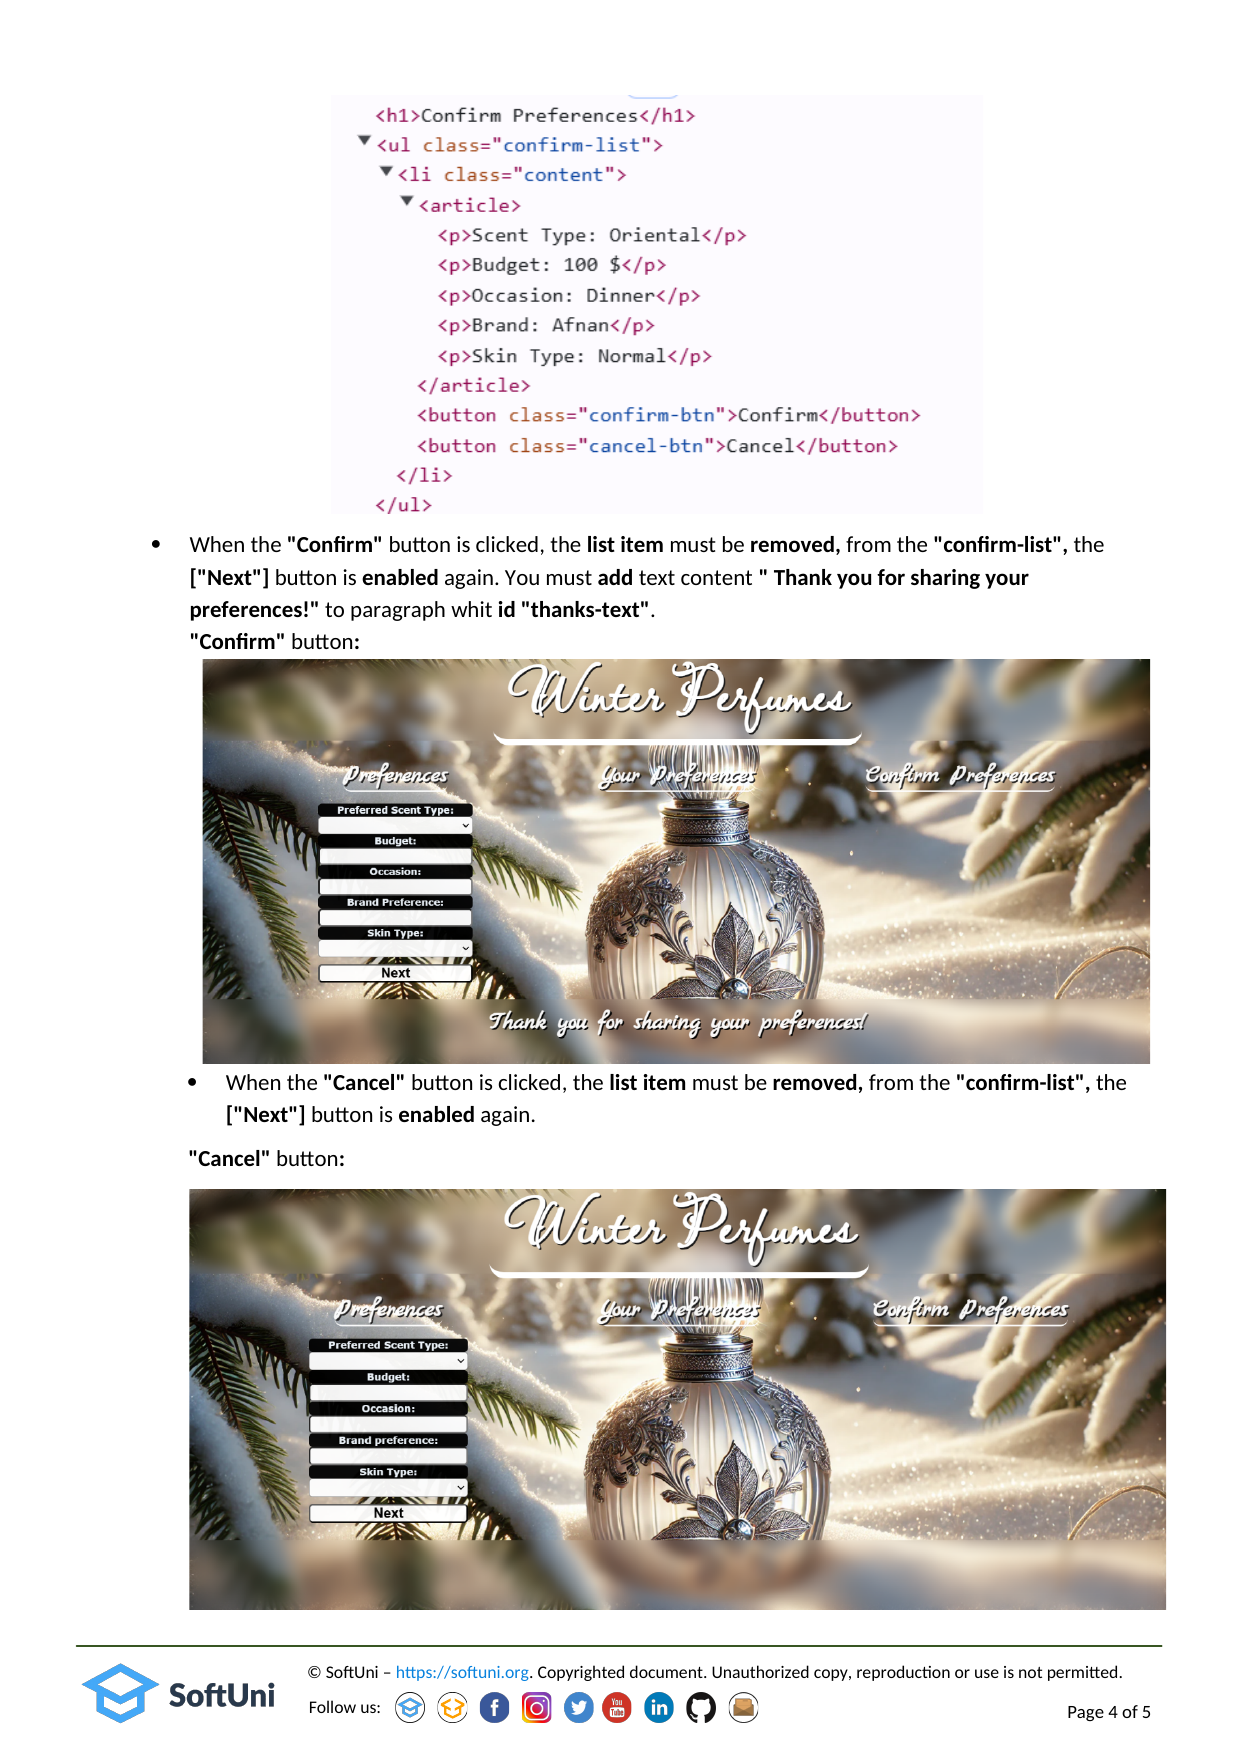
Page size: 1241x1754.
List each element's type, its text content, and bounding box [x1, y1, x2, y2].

picture [479, 1692, 510, 1723]
picture [686, 1692, 716, 1723]
picture [564, 1692, 594, 1723]
list When the "Cancel" button is clicked, the list item must be removed, from the "confirm-list", the ["Next"] button is enabled again. [188, 1068, 1163, 1128]
text "Cancel" button: [114, 1144, 1163, 1172]
list "Confirm" button: [189, 627, 1163, 655]
picture [395, 1692, 425, 1723]
picture [202, 659, 1151, 1064]
list When the "Confirm" button is clicked, the list item must be removed, from the "confirm-list", the ["Next"] button is enabled again. You must add text content " Thank you for sharing your preferences!" to paragraph whit id "thanks-text". [152, 531, 1163, 623]
picture [658, 1705, 667, 1714]
picture [602, 1692, 632, 1723]
picture [665, 1692, 674, 1701]
picture [331, 95, 984, 514]
picture [189, 1189, 1167, 1610]
picture [728, 1692, 759, 1723]
picture [644, 1714, 653, 1723]
picture [522, 1692, 552, 1723]
picture [665, 1714, 674, 1723]
picture [75, 1658, 281, 1729]
picture [437, 1692, 468, 1723]
picture [644, 1692, 653, 1701]
